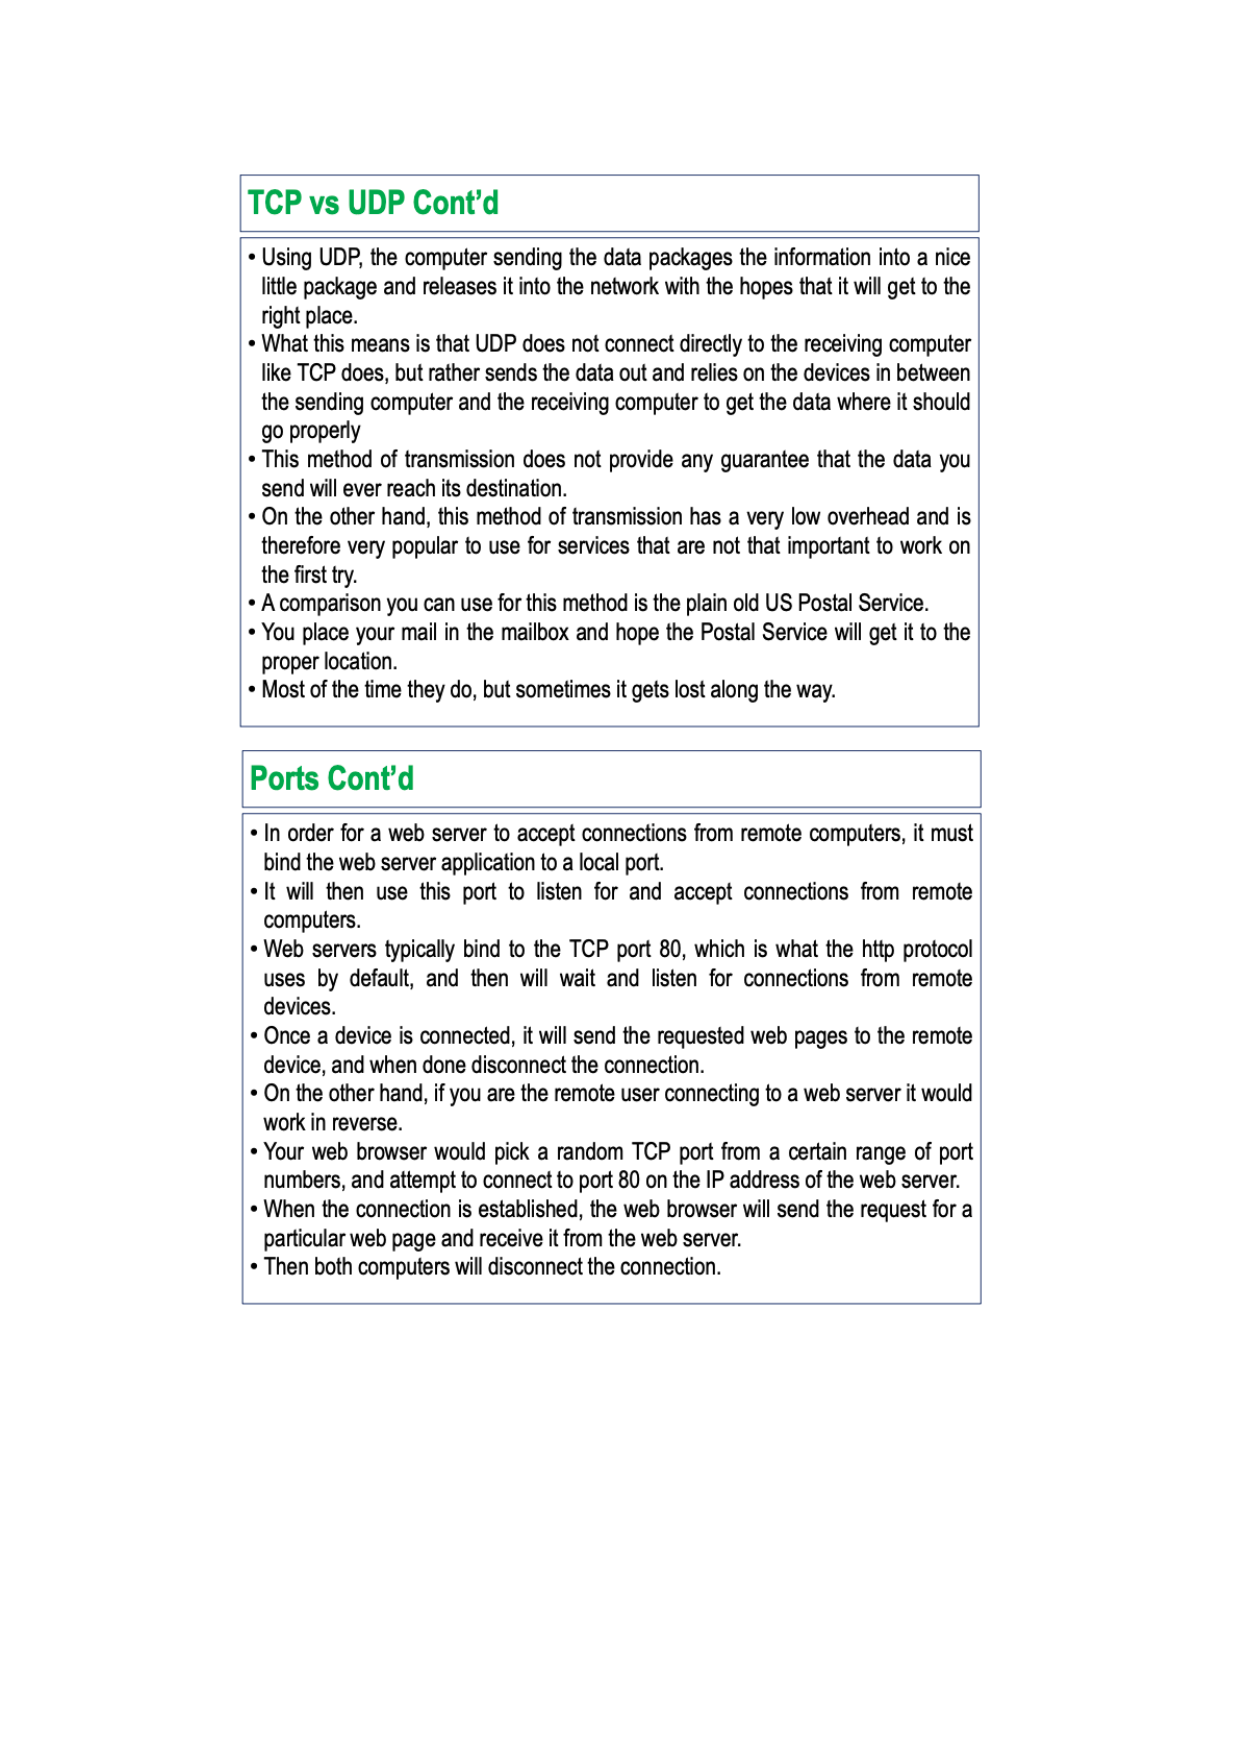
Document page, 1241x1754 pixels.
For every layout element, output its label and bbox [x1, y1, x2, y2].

picture [231, 747, 992, 1308]
picture [231, 162, 990, 737]
